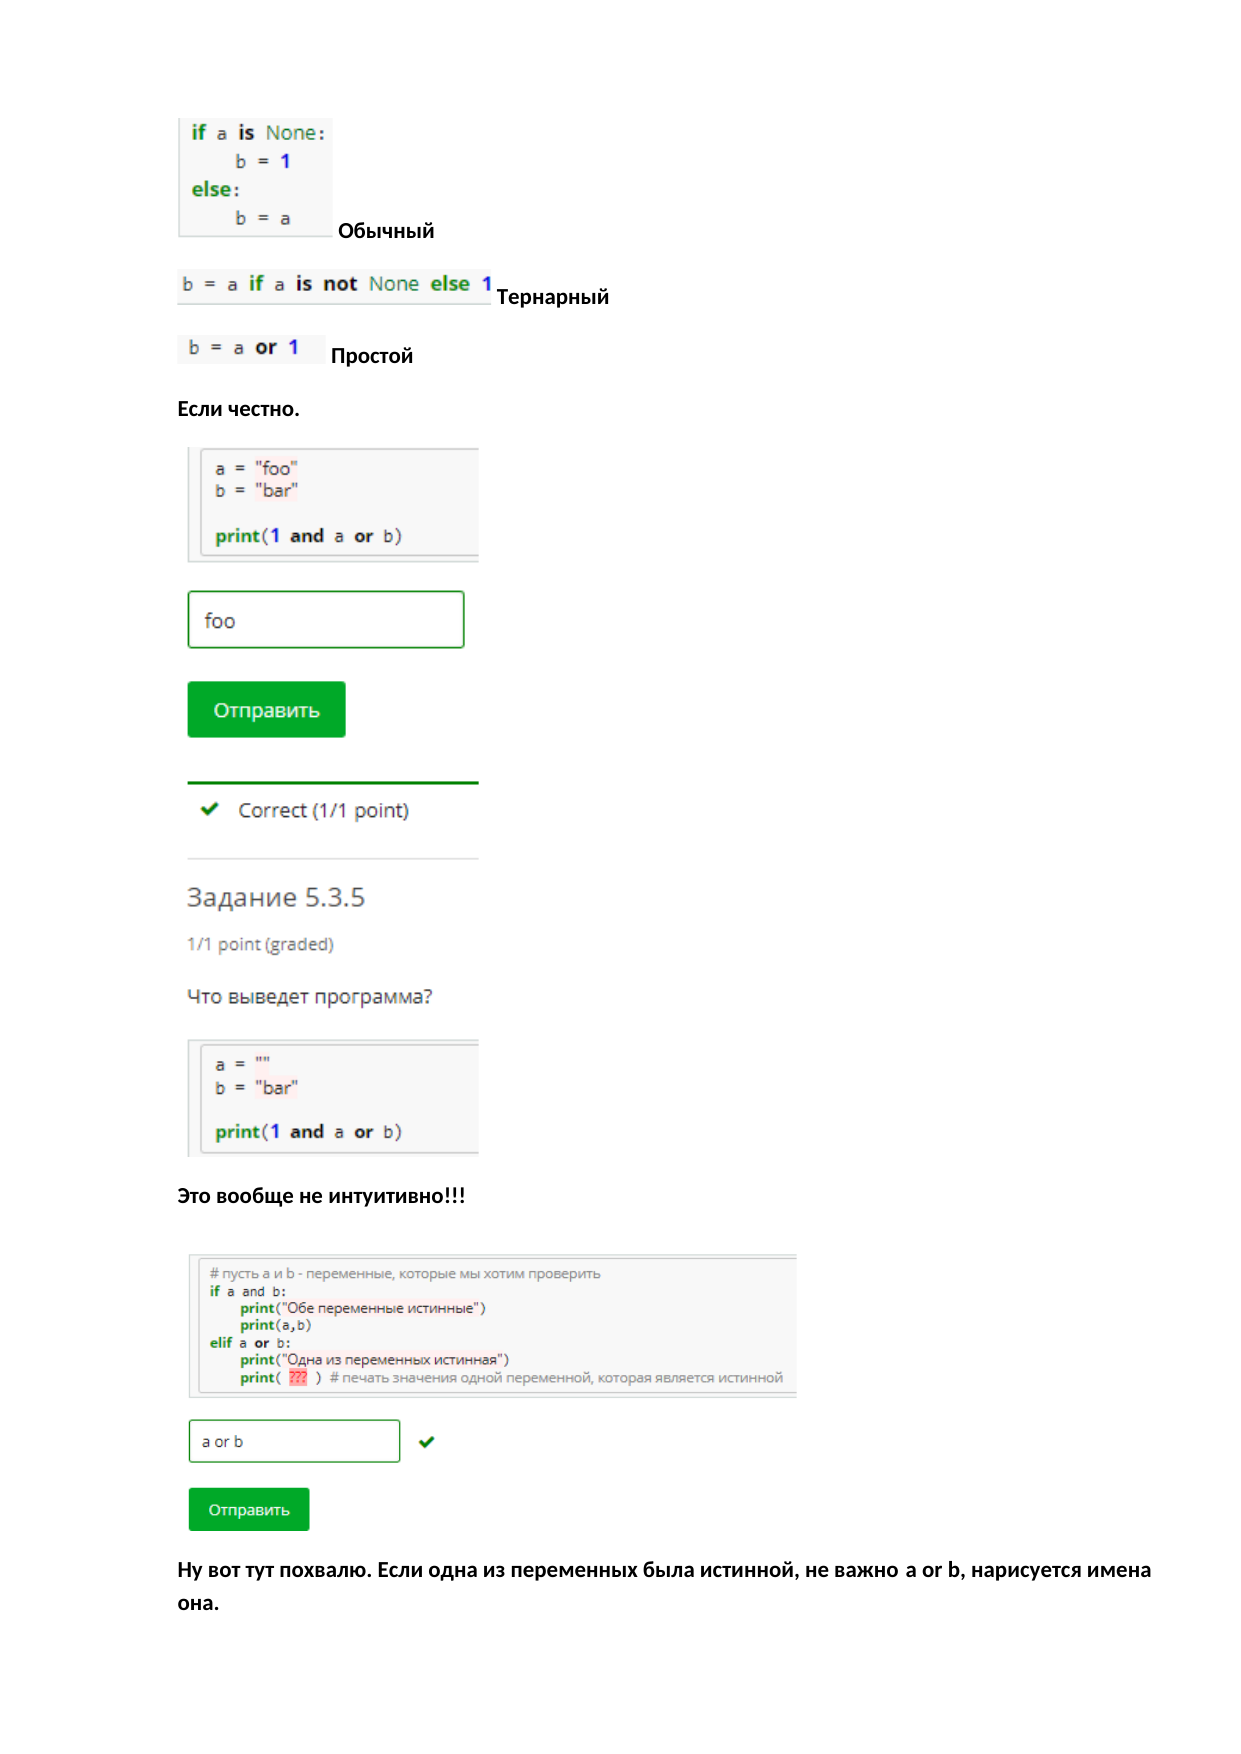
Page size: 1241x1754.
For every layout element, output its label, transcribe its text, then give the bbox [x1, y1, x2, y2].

picture [177, 118, 333, 239]
text Это вообще не интуитивно!!! [177, 1181, 1152, 1209]
picture [177, 269, 492, 305]
text Если честно. [177, 394, 1152, 422]
picture [177, 335, 326, 364]
picture [177, 1234, 797, 1531]
text Ну вот тут похвалю. Если одна из переменных была истинной, не важно a or b, нарисуется имена она. [177, 1556, 1152, 1616]
text Обычный [177, 118, 1152, 244]
picture [177, 447, 479, 1157]
text Простой [177, 335, 1152, 369]
